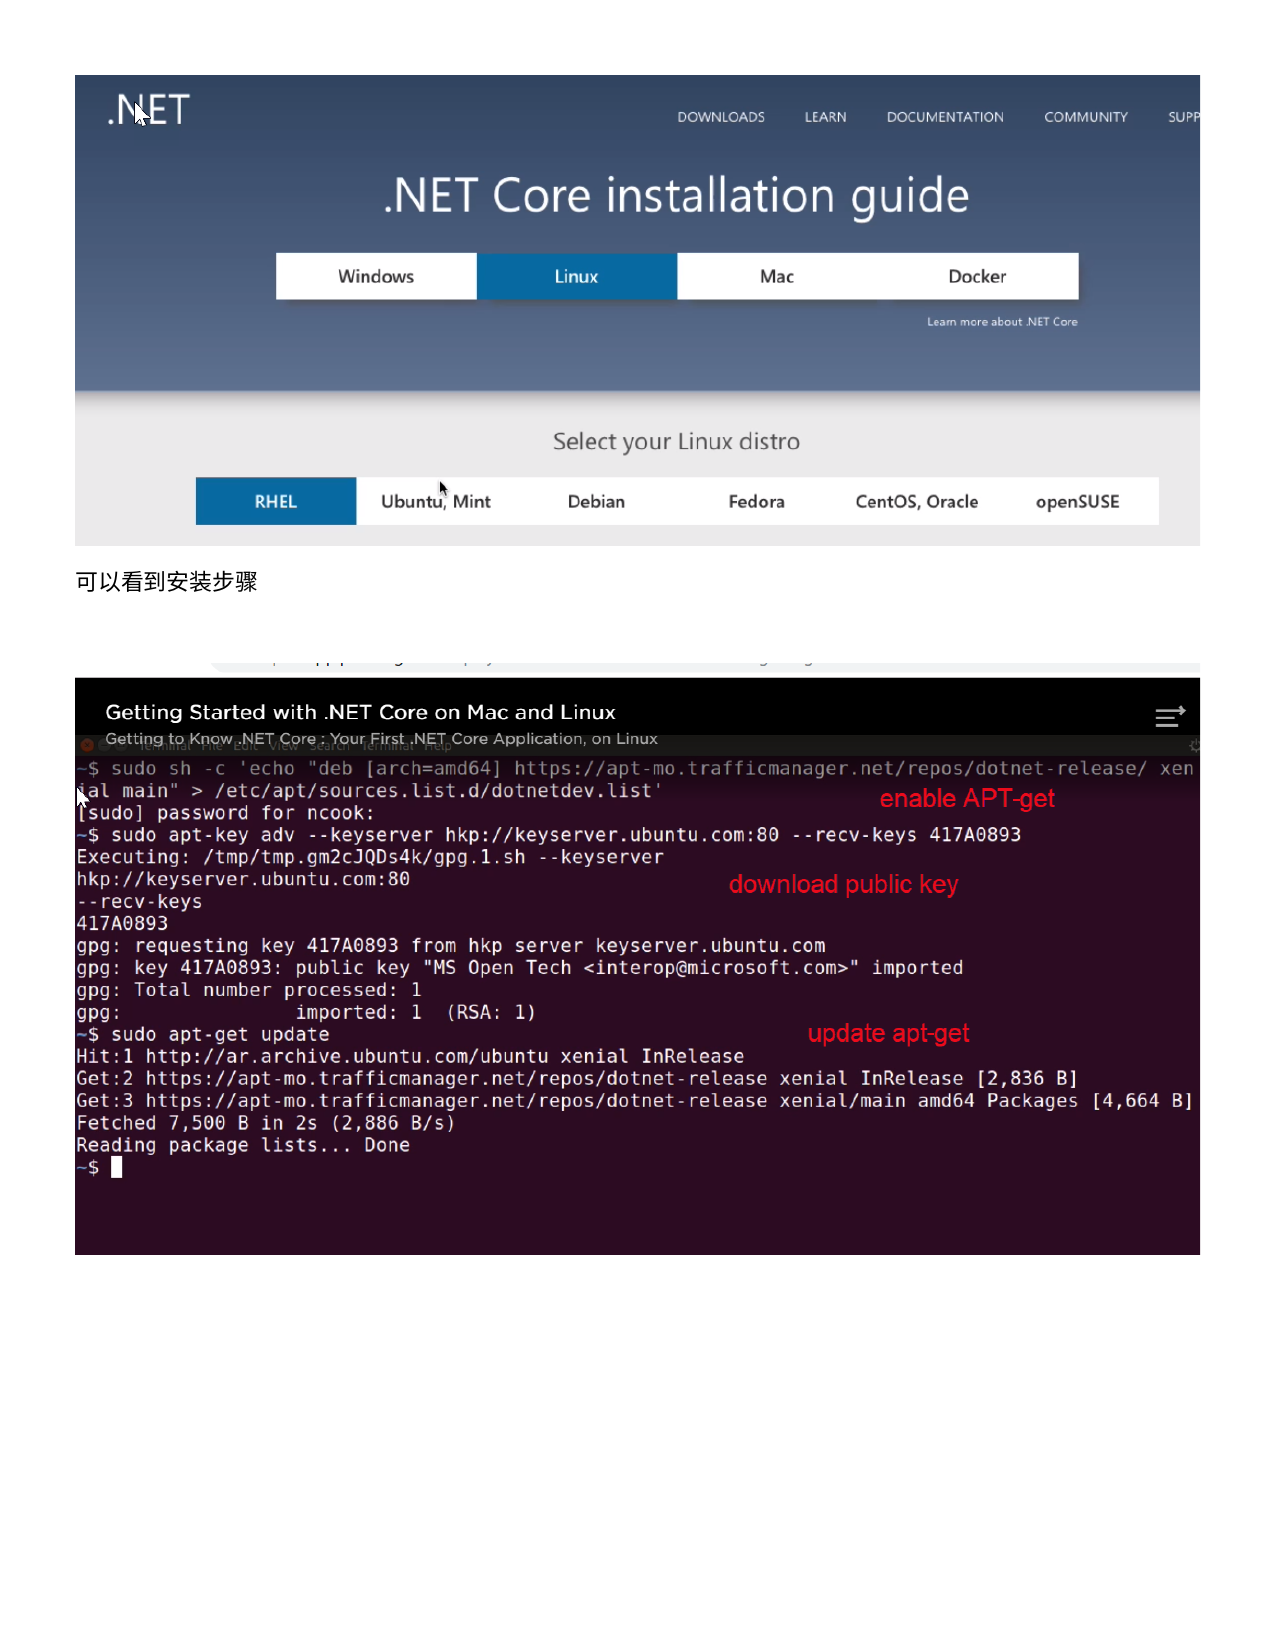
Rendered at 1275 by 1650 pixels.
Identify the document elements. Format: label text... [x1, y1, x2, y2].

text 可以看到安装步骤 [75, 564, 1200, 597]
picture [75, 663, 1200, 1255]
picture [75, 75, 1200, 546]
